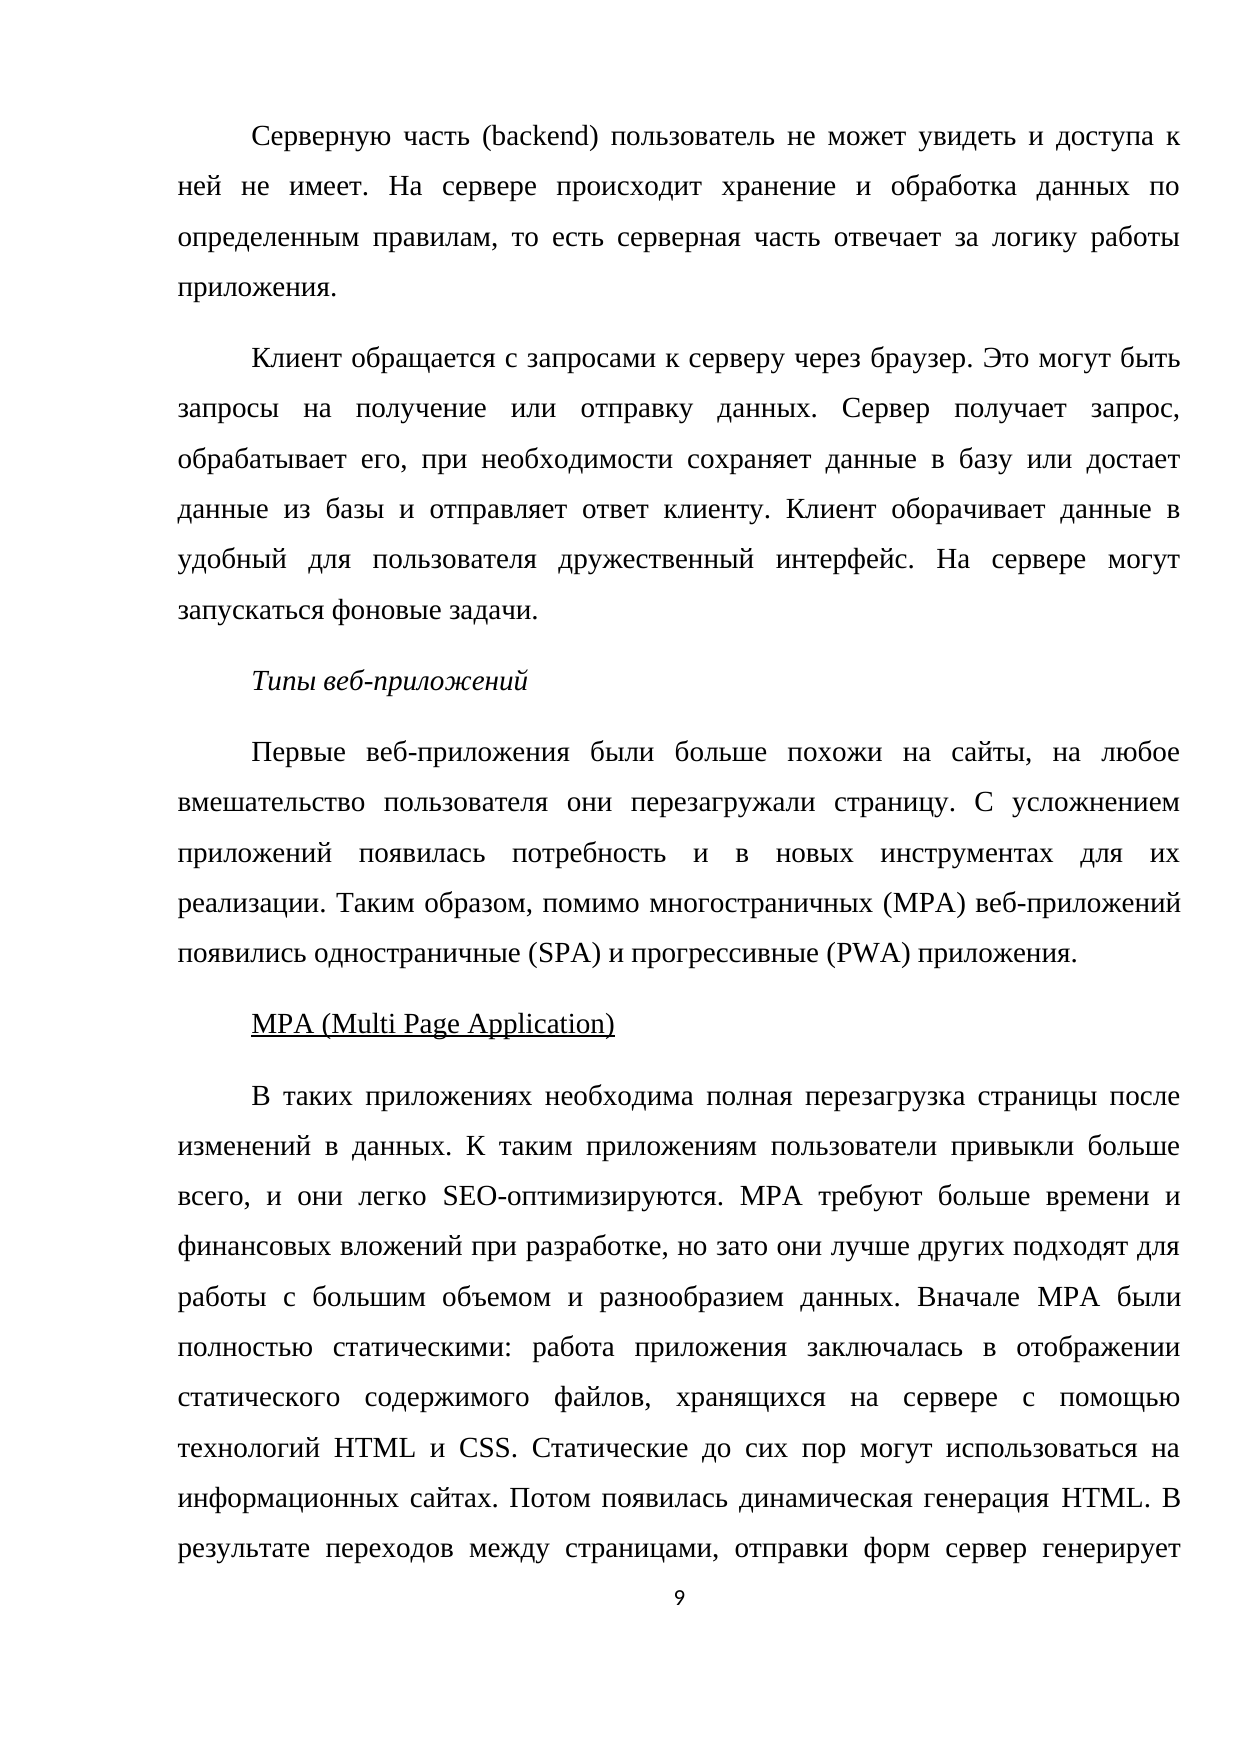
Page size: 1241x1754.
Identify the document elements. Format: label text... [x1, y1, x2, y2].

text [177, 1078, 1181, 1564]
text MPA (Multi Page Application) [177, 1006, 1181, 1040]
text Серверную часть (backend) пользователь не может увидеть и доступа к ней не имеет. На сервере происходит хранение и обработка данных по определенным правилам, то есть серверная часть отвечает за логику работы приложения. [177, 118, 1181, 303]
text Типы веб-приложений [177, 663, 1181, 696]
text Клиент обращается с запросами к серверу через браузер. Это могут быть запросы на получение или отправку данных. Сервер получает запрос, обрабатывает его, при необходимости сохраняет данные в базу или достает данные из базы и отправляет ответ клиенту. Клиент оборачивает данные в удобный для пользователя дружественный интерфейс. На сервере могут запускаться фоновые задачи. [177, 340, 1181, 625]
text Первые веб-приложения были больше похожи на сайты, на любое вмешательство пользователя они перезагружали страницу. С усложнением приложений появилась потребность и в новых инструментах для их реализации. Таким образом, помимо многостраничных (MPA) веб-приложений появились одностраничные (SPA) и прогрессивные (PWA) приложения. [177, 734, 1181, 969]
